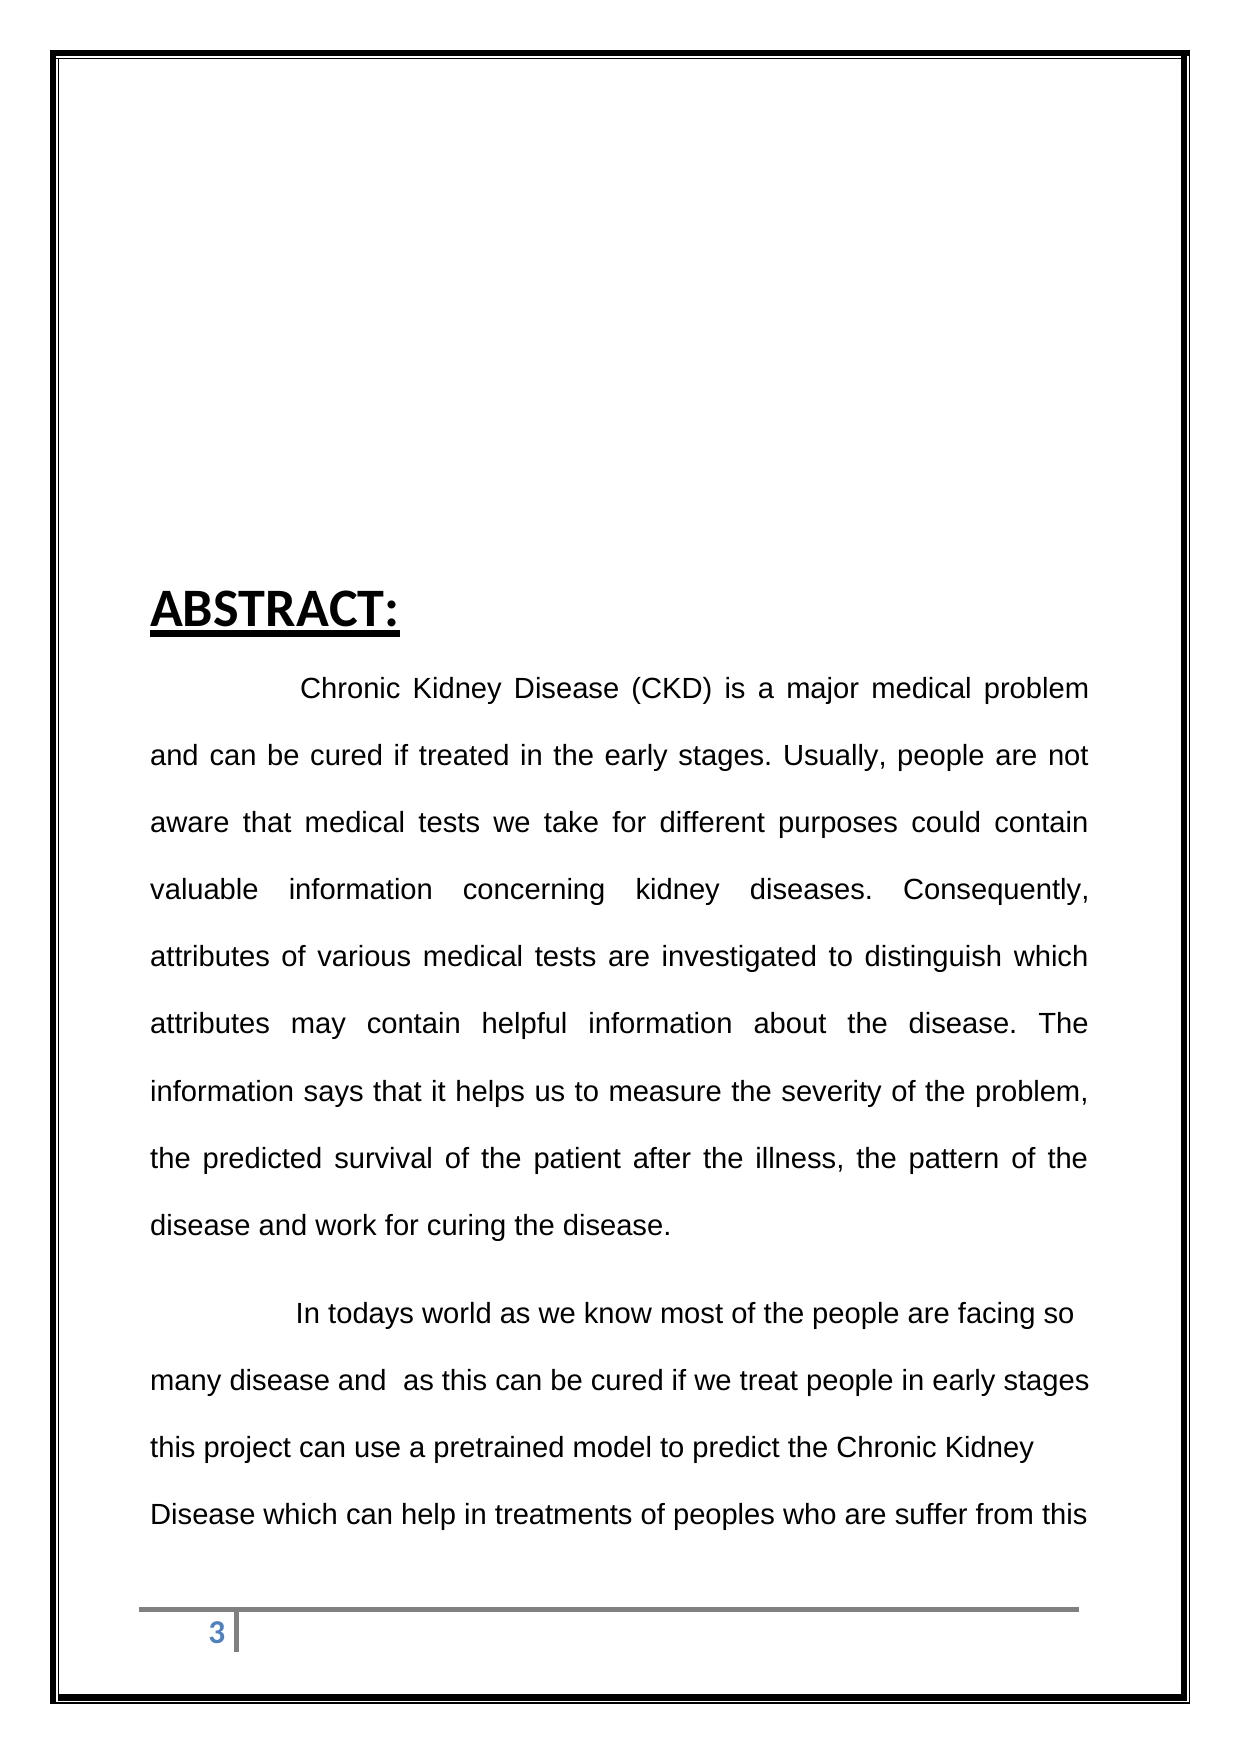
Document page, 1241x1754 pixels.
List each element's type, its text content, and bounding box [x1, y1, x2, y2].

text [150, 1296, 1090, 1530]
text Chronic Kidney Disease (CKD) is a major medical problem and can be cured if treated in the early stages. Usually, people are not aware that medical tests we take for different purposes could contain valuable information concerning kidney diseases. Consequently, attributes of various medical tests are investigated to distinguish which attributes may contain helpful information about the disease. The information says that it helps us to measure the severity of the problem, the predicted survival of the patient after the illness, the pattern of the disease and work for curing the disease. [150, 671, 1090, 1241]
text ABSTRACT: [150, 574, 1090, 640]
